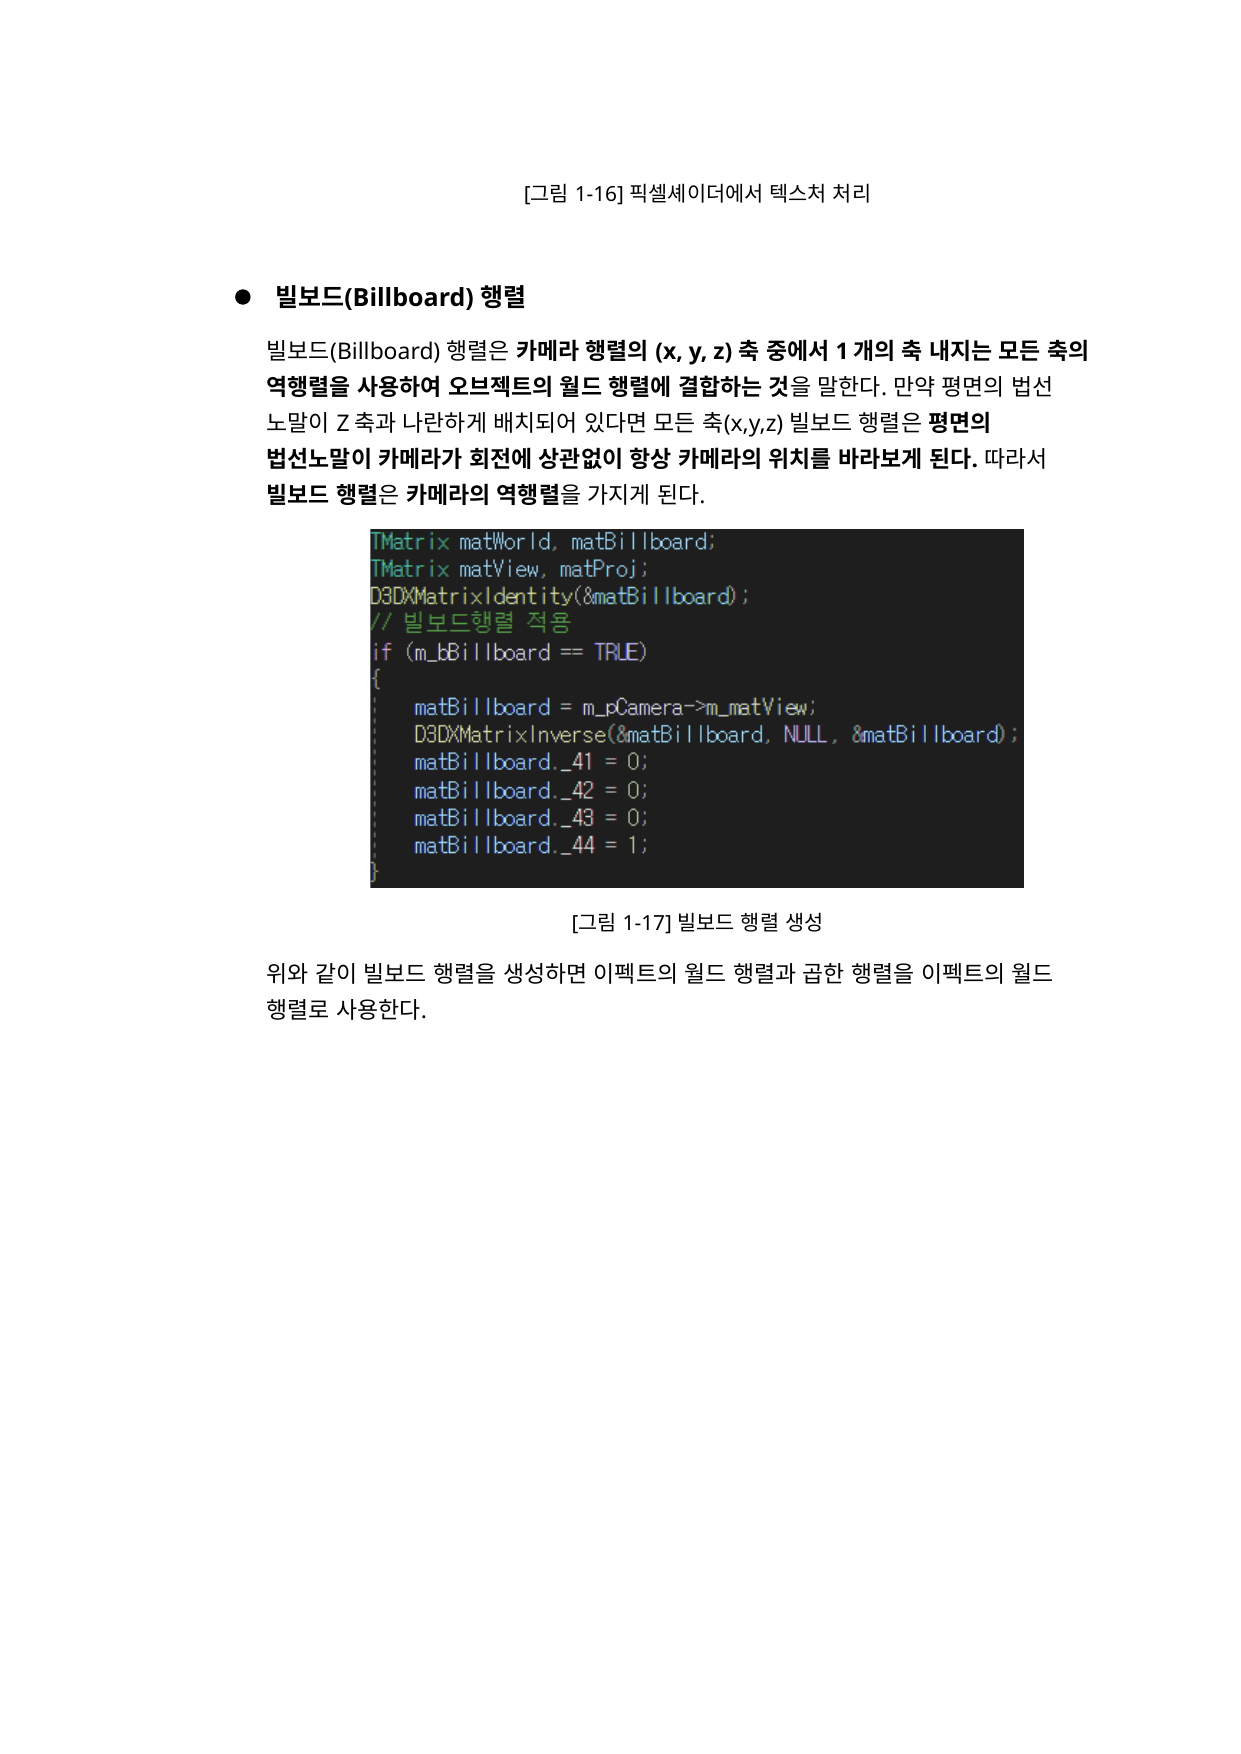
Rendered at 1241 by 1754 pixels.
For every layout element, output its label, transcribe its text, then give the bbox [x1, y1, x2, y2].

list 빌보드(Billboard) 행렬은 카메라 행렬의 (x, y, z) 축 중에서 1개의 축 내지는 모든 축의 역행렬을 사용하여 오브젝트의 월드 행렬에 결합하는 것을 말한다. 만약 평면의 법선 노말이 Z축과 나란하게 배치되어 있다면 모든 축(x,y,z) 빌보드 행렬은 평면의 법선노말이 카메라가 회전에 상관없이 항상 카메라의 위치를 바라보게 된다. 따라서 빌보드 행렬은 카메라의 역행렬을 가지게 된다. [267, 333, 1090, 510]
list [그림 1-16] 픽셀셰이더에서 텍스처 처리 [304, 177, 1090, 207]
list 위와 같이 빌보드 행렬을 생성하면 이펙트의 월드 행렬과 곱한 행렬을 이펙트의 월드 행렬로 사용한다. [267, 956, 1090, 1025]
picture [370, 529, 1024, 888]
list 빌보드(Billboard) 행렬 [233, 277, 1090, 313]
list [그림 1-17] 빌보드 행렬 생성 [304, 906, 1090, 937]
